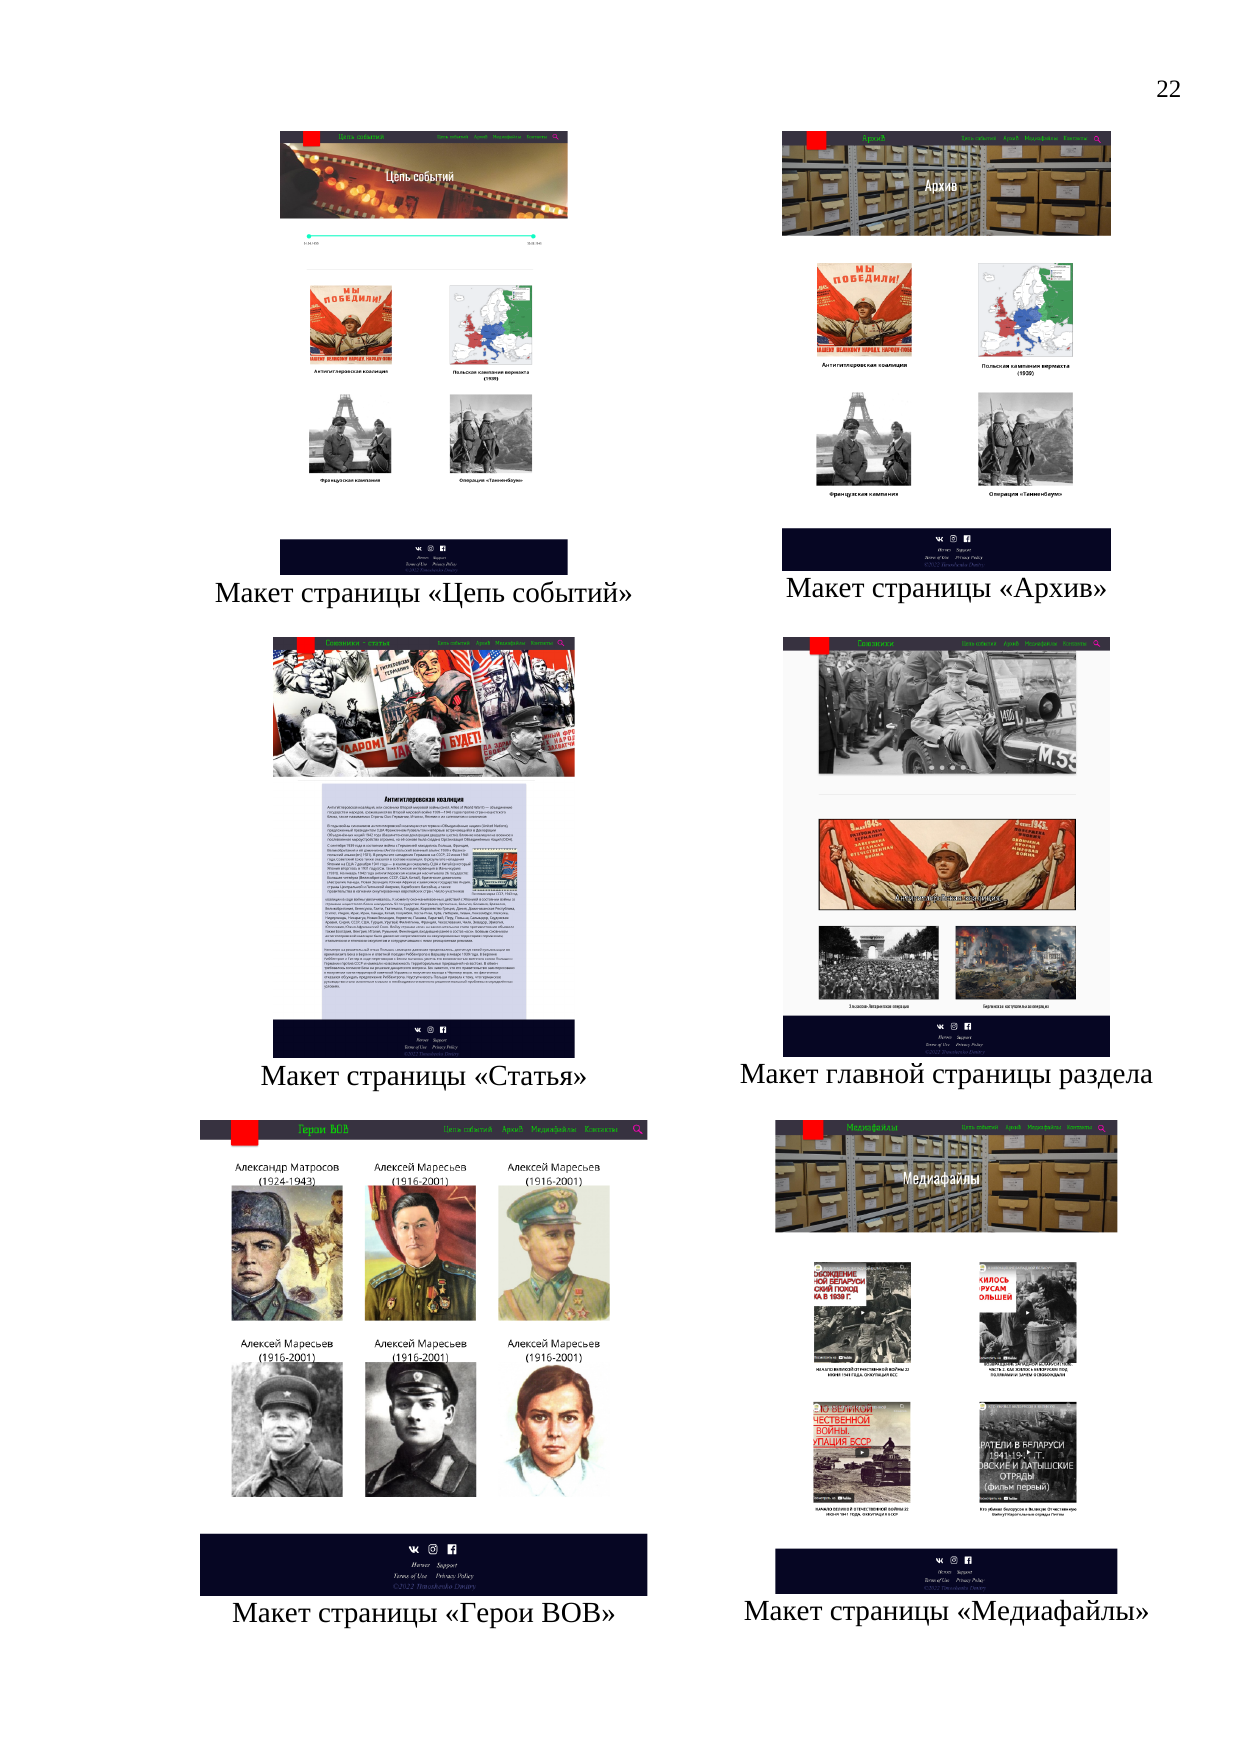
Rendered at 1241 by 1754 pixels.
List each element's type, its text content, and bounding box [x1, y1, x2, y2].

picture [200, 1120, 648, 1596]
table_cell Макет страницы «Медиафайлы» [712, 1120, 1181, 1658]
picture [273, 637, 575, 1058]
picture [783, 637, 1110, 1057]
picture [280, 131, 568, 575]
table_cell Макет главной страницы раздела [712, 638, 1181, 1120]
table_cell Макет страницы «Статья» [136, 638, 712, 1120]
table_cell Макет страницы «Архив» [712, 131, 1181, 637]
picture [775, 1120, 1118, 1594]
table_cell Макет страницы «Герои ВОВ» [136, 1120, 712, 1658]
picture [782, 131, 1111, 571]
table_cell Макет страницы «Цепь событий» [136, 131, 712, 637]
